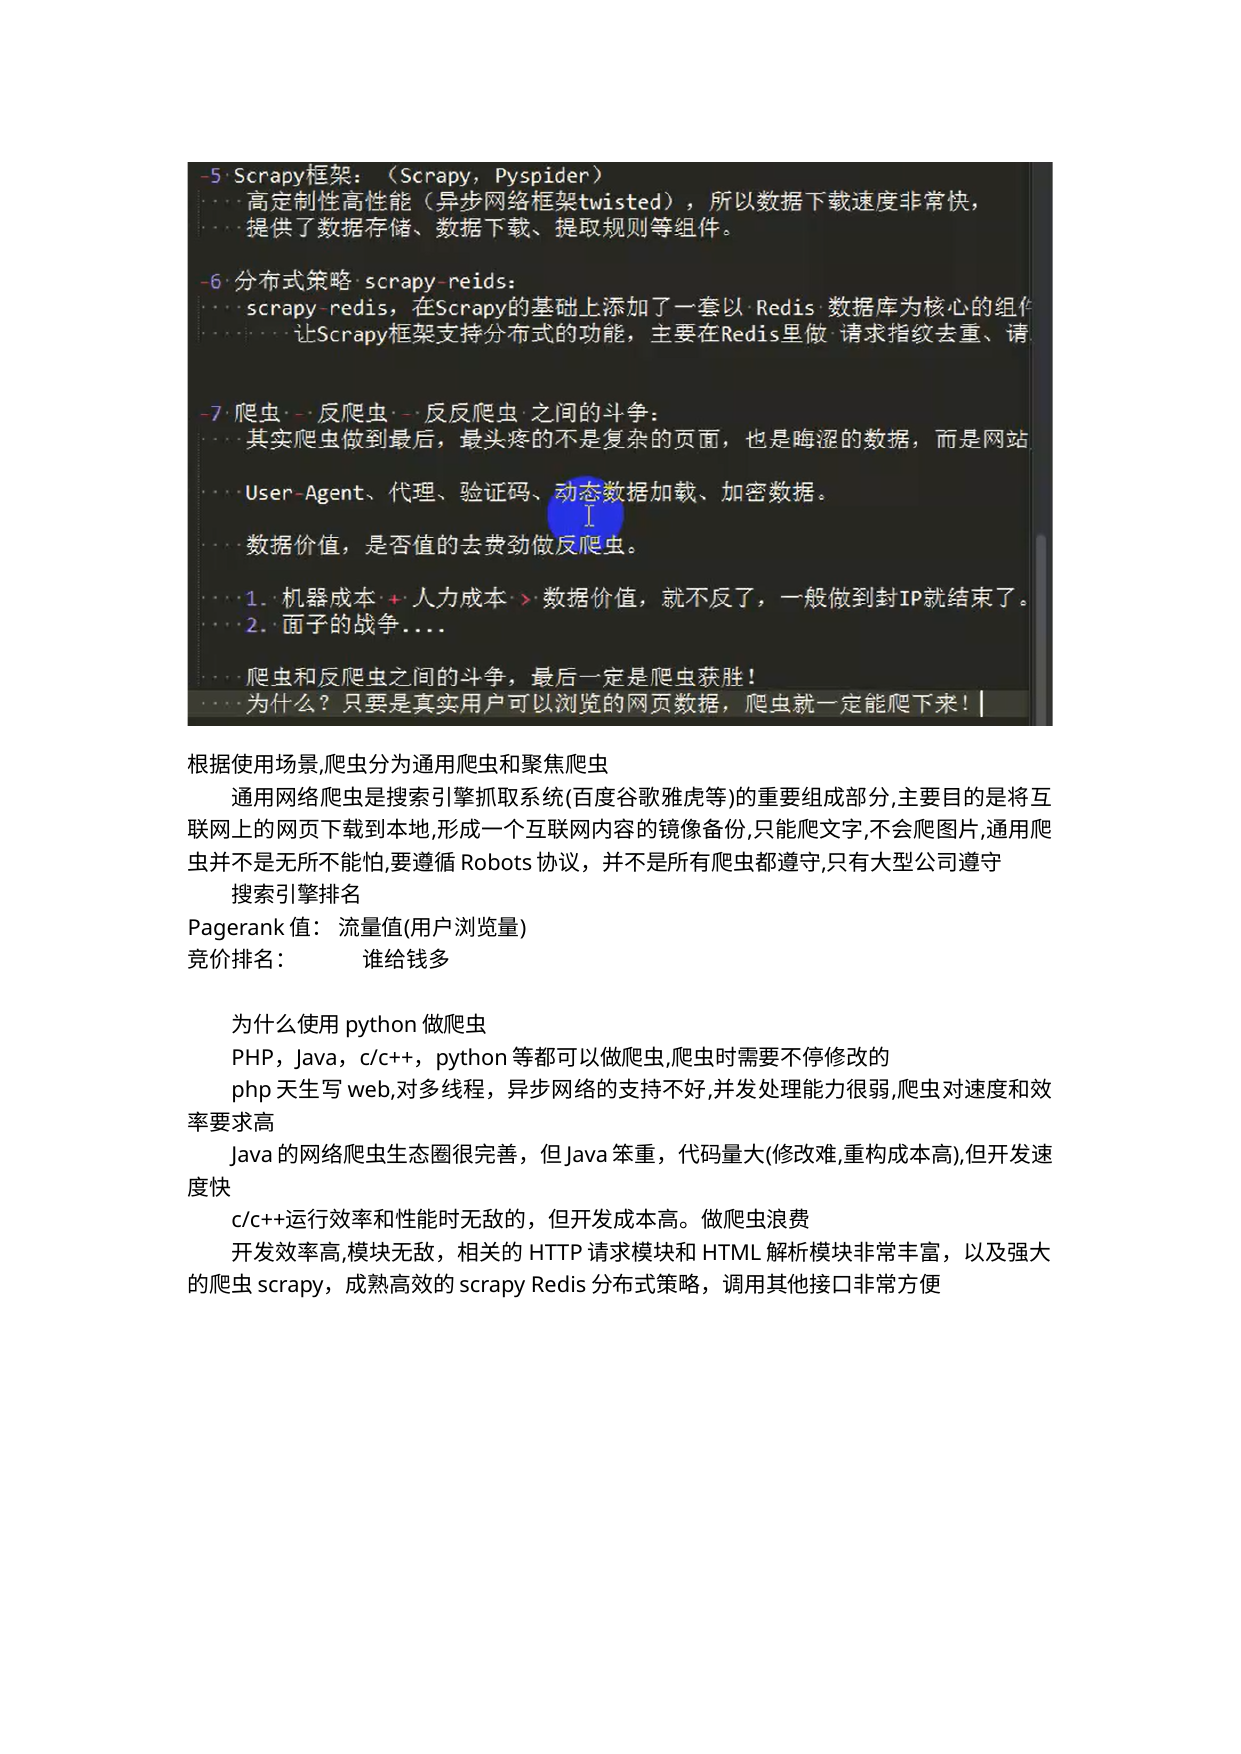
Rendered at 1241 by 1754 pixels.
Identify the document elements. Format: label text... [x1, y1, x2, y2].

text 开发效率高,模块无敌，相关的HTTP请求模块和HTML解析模块非常丰富，以及强大的爬虫scrapy，成熟高效的scrapy Redis分布式策略，调用其他接口非常方便 [187, 1234, 1053, 1299]
text Pagerank值： 流量值(用户浏览量) [187, 909, 1053, 942]
text 根据使用场景,爬虫分为通用爬虫和聚焦爬虫 [187, 747, 1053, 779]
text 通用网络爬虫是搜索引擎抓取系统(百度谷歌雅虎等)的重要组成部分,主要目的是将互联网上的网页下载到本地,形成一个互联网内容的镜像备份,只能爬文字,不会爬图片,通用爬虫并不是无所不能怕,要遵循Robots协议，并不是所有爬虫都遵守,只有大型公司遵守 [187, 779, 1053, 877]
text Java的网络爬虫生态圈很完善，但Java笨重，代码量大(修改难,重构成本高),但开发速度快 [187, 1137, 1053, 1202]
text 搜索引擎排名 [187, 877, 1053, 909]
text PHP，Java，c/c++，python等都可以做爬虫,爬虫时需要不停修改的 [187, 1039, 1053, 1072]
text 为什么使用python做爬虫 [187, 1007, 1053, 1039]
text 竞价排名： 谁给钱多 [187, 942, 1053, 974]
text c/c++运行效率和性能时无敌的，但开发成本高。做爬虫浪费 [187, 1202, 1053, 1234]
text php天生写web,对多线程，异步网络的支持不好,并发处理能力很弱,爬虫对速度和效率要求高 [187, 1072, 1053, 1137]
picture [187, 162, 1053, 726]
